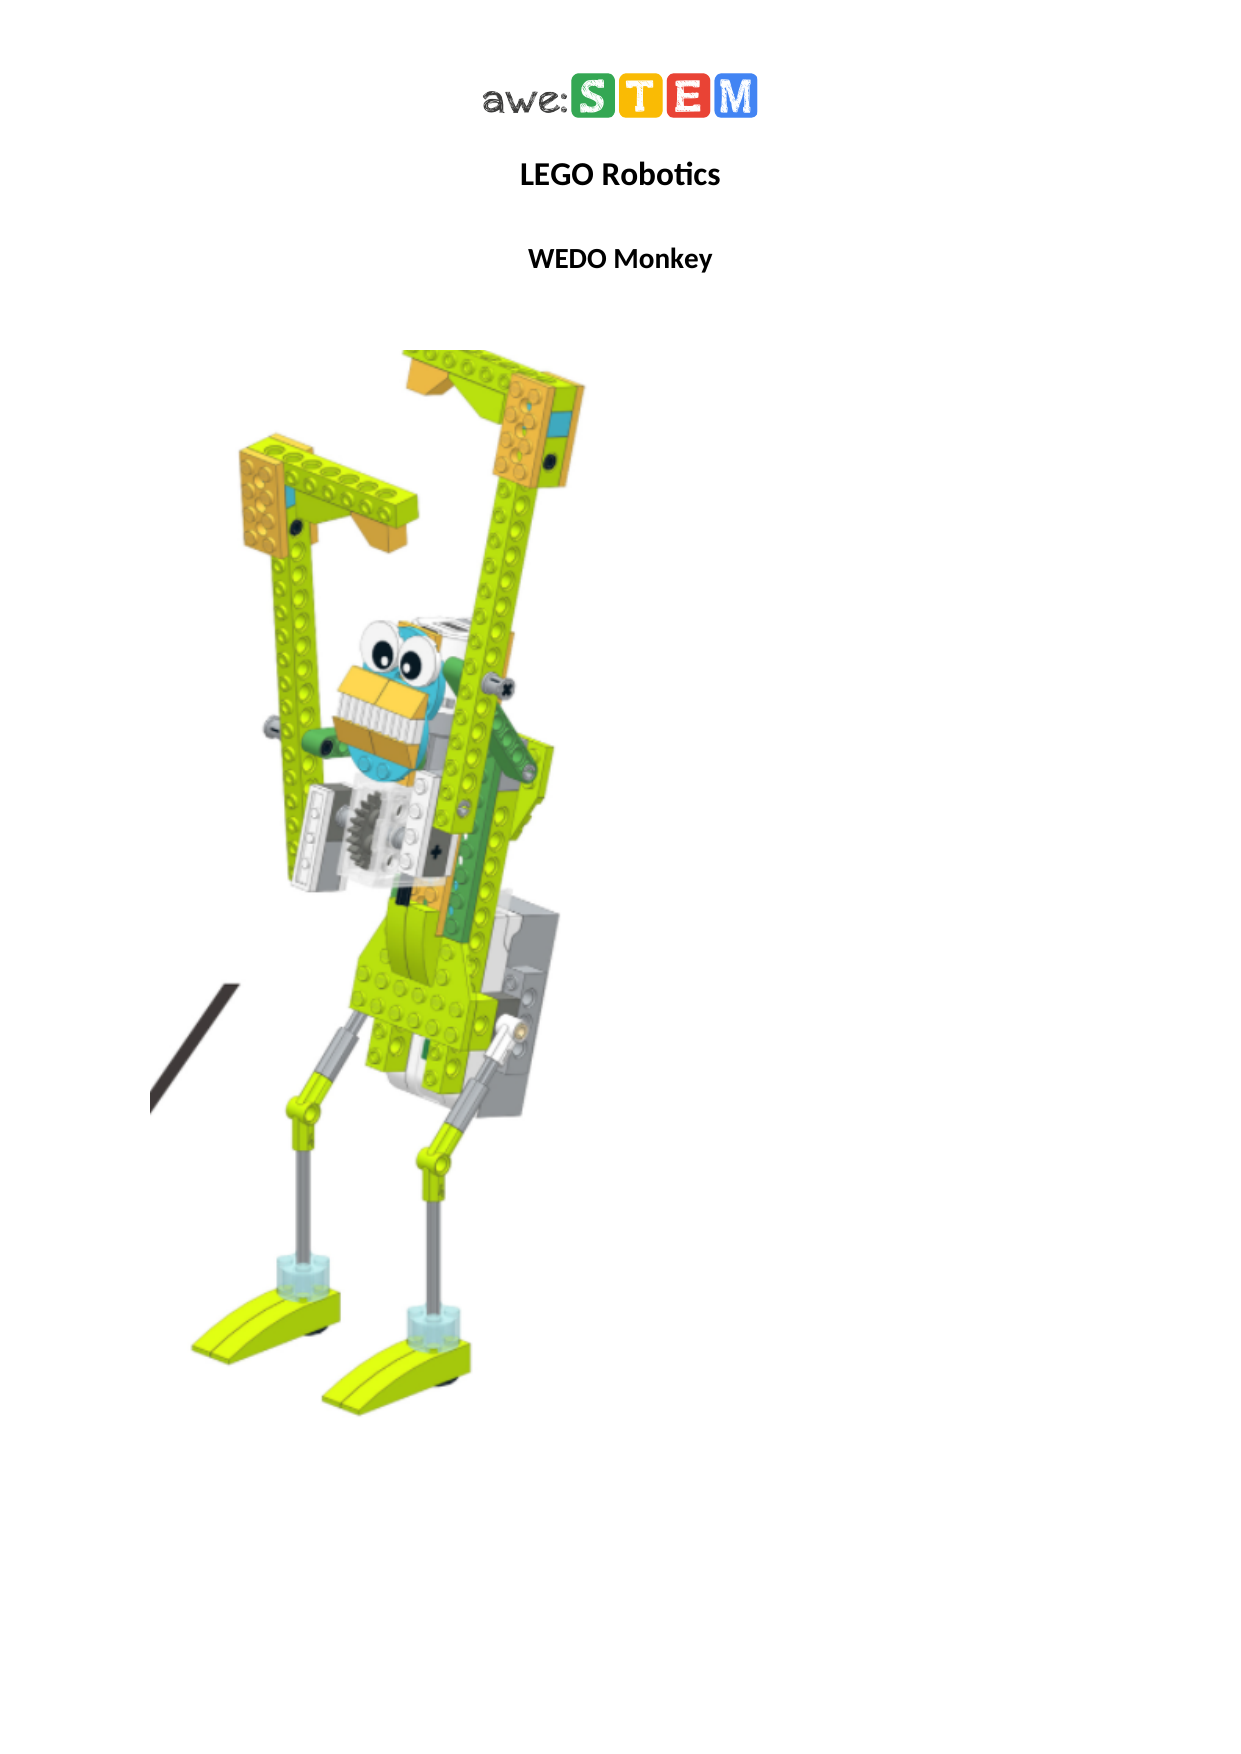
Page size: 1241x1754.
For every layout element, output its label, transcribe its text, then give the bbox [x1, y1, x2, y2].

picture [482, 73, 758, 125]
text WEDO Monkey [150, 240, 1090, 276]
picture [150, 350, 614, 1443]
